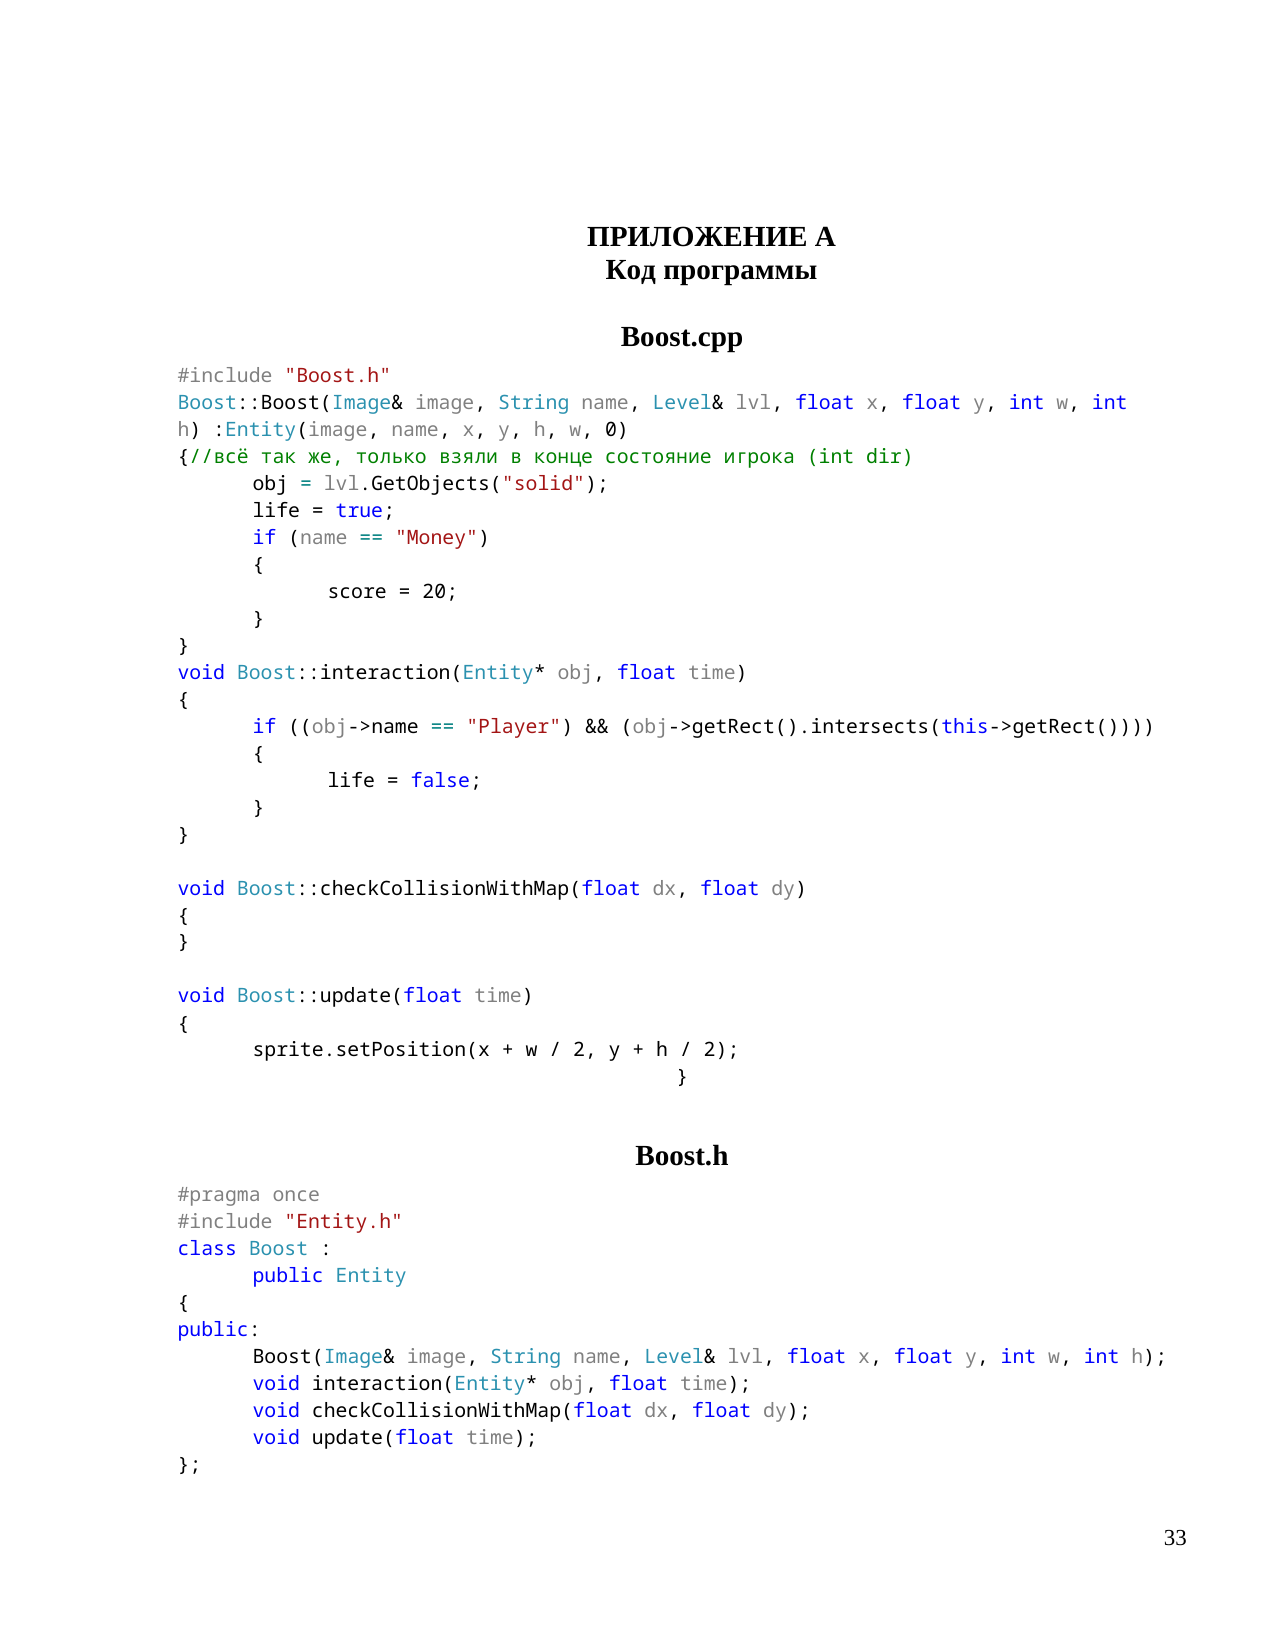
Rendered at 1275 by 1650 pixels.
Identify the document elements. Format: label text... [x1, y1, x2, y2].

text #include "Entity.h" [177, 1207, 1186, 1234]
text Boost.cpp [177, 319, 1186, 353]
text Код программы [177, 252, 1186, 286]
text life = true; [177, 496, 1186, 523]
text #pragma once [177, 1180, 1186, 1207]
text {//всё так же, только взяли в конце состояние игрока (int dir) [177, 442, 1186, 469]
text if (name == "Money") [177, 523, 1186, 550]
text { [177, 1009, 1186, 1036]
text { [177, 1288, 1186, 1315]
text score = 20; [177, 577, 1186, 604]
text void update(float time); [177, 1423, 1186, 1450]
text life = false; [177, 766, 1186, 793]
text } [177, 1063, 1186, 1090]
text } [177, 928, 1186, 955]
text obj = lvl.GetObjects("solid"); [177, 469, 1186, 496]
text ПРИЛОЖЕНИЕ А [177, 219, 1186, 252]
text sprite.setPosition(x + w / 2, y + h / 2); [177, 1036, 1186, 1063]
text #include "Boost.h" [177, 361, 1186, 388]
text void interaction(Entity* obj, float time); [177, 1369, 1186, 1396]
text } [177, 820, 1186, 847]
text public Entity [177, 1261, 1186, 1288]
text Boost::Boost(Image& image, String name, Level& lvl, float x, float y, int w, int h) :Entity(image, name, x, y, h, w, 0) [177, 388, 1186, 442]
text } [177, 793, 1186, 820]
text public: [177, 1315, 1186, 1342]
text { [177, 685, 1186, 712]
text void Boost::interaction(Entity* obj, float time) [177, 658, 1186, 685]
text } [177, 604, 1186, 631]
text Boost.h [177, 1138, 1186, 1172]
text void checkCollisionWithMap(float dx, float dy); [177, 1396, 1186, 1423]
text class Boost : [177, 1234, 1186, 1261]
text } [177, 631, 1186, 658]
text void Boost::checkCollisionWithMap(float dx, float dy) [177, 874, 1186, 901]
text if ((obj->name == "Player") && (obj->getRect().intersects(this->getRect()))) [177, 712, 1186, 739]
text Boost(Image& image, String name, Level& lvl, float x, float y, int w, int h); [177, 1342, 1186, 1369]
text }; [177, 1450, 1186, 1477]
text { [177, 739, 1186, 766]
text void Boost::update(float time) [177, 982, 1186, 1009]
text { [177, 901, 1186, 928]
text { [177, 550, 1186, 577]
